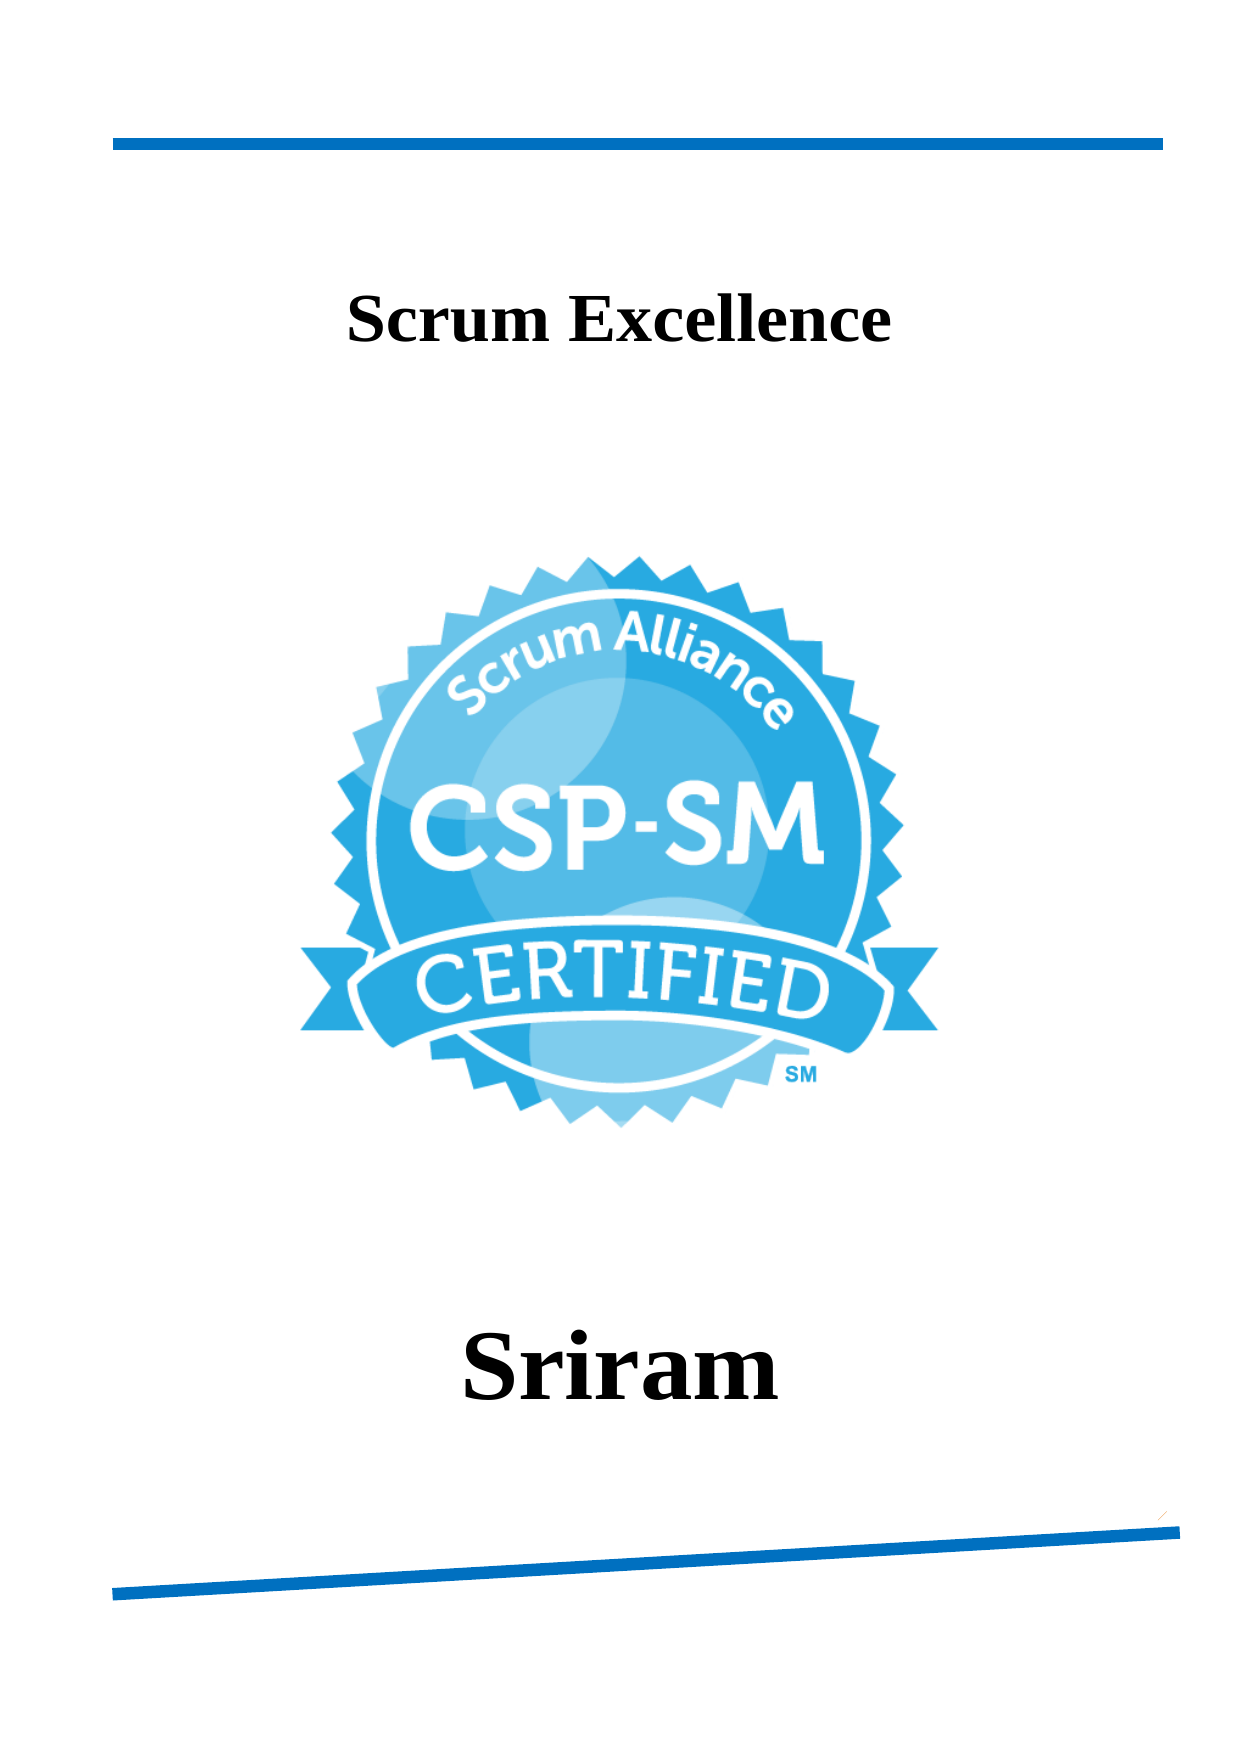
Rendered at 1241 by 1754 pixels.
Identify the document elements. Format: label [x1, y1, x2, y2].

picture [254, 477, 986, 1208]
